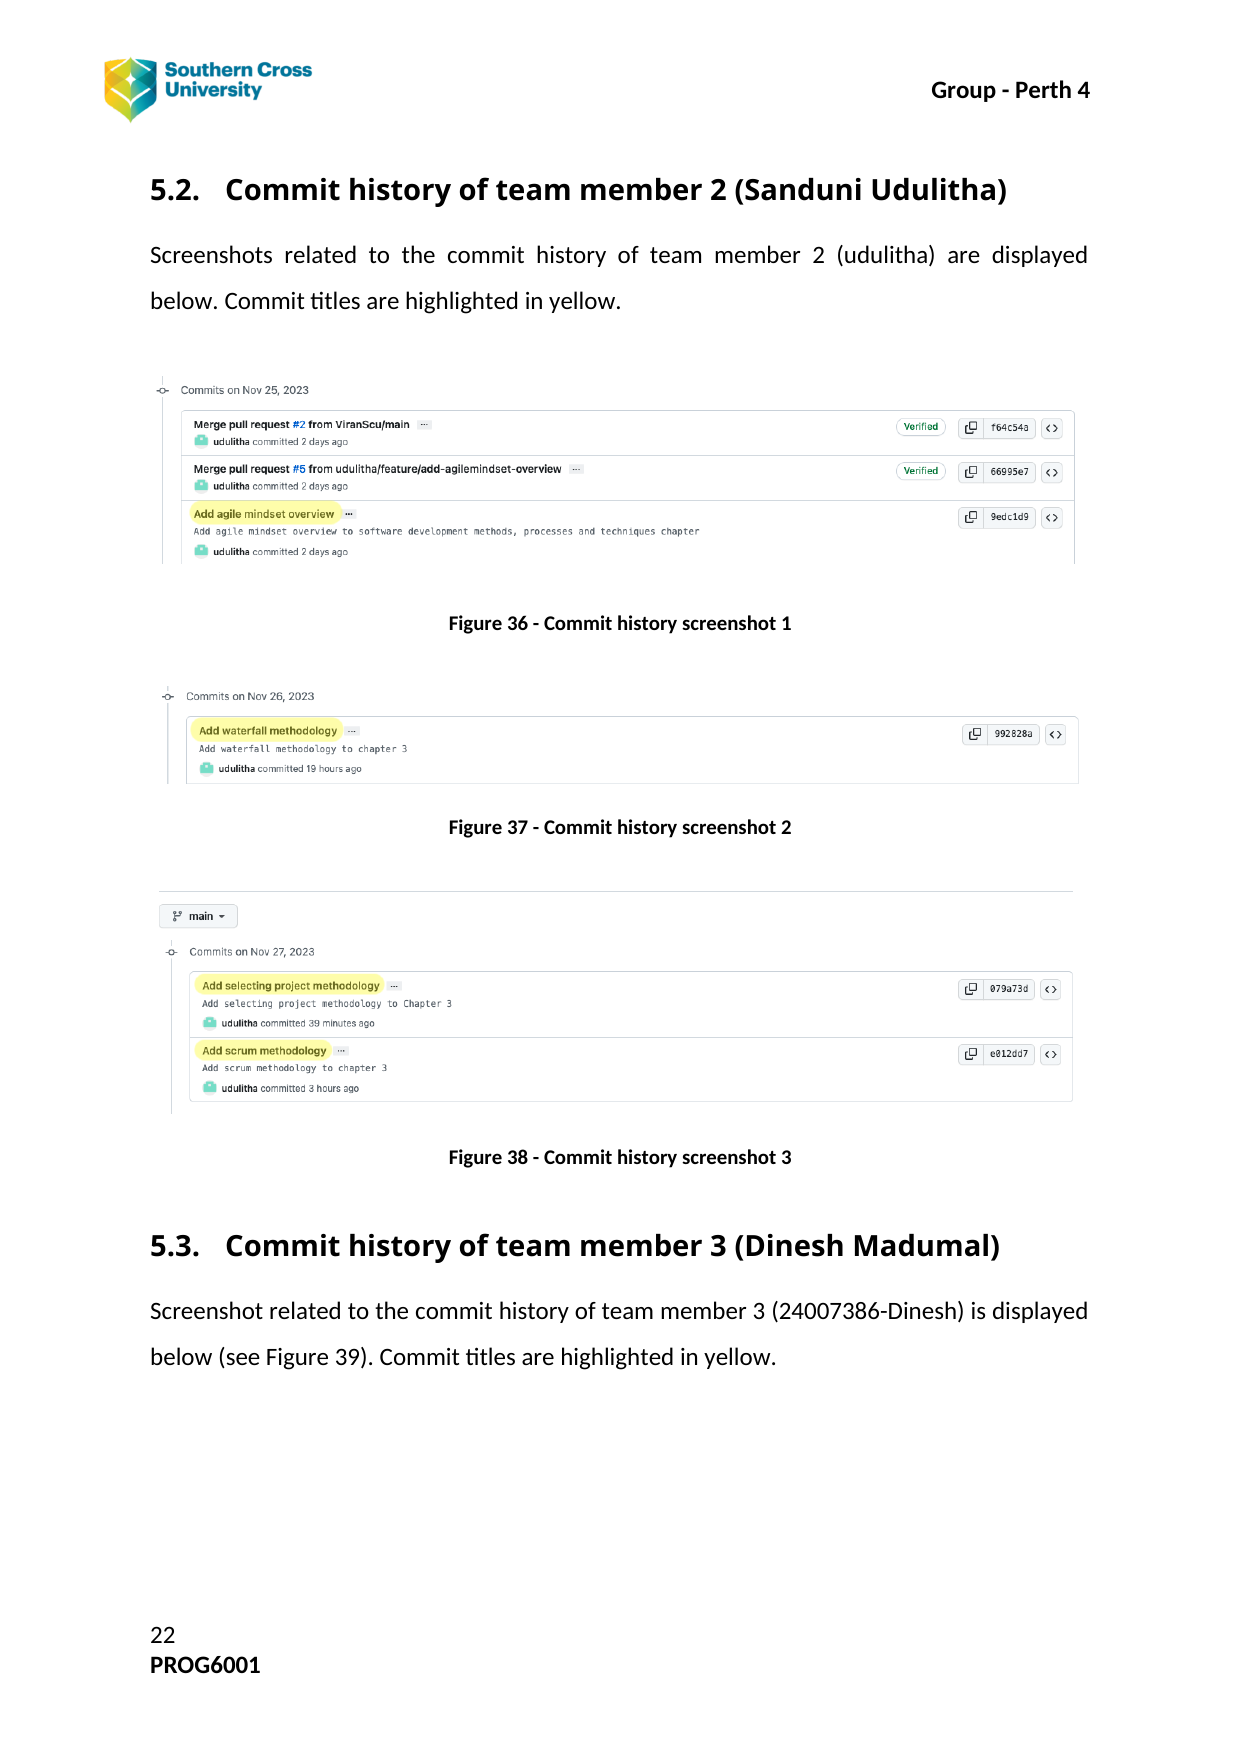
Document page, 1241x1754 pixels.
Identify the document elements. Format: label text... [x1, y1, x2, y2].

text Screenshots related to the commit history of team member 2 (udulitha) are displayed below. Commit titles are highlighted in yellow. [150, 240, 1090, 316]
text Figure 37 - Commit history screenshot 2 [150, 814, 1090, 839]
picture [98, 54, 326, 129]
text Screenshot related to the commit history of team member 3 (24007386-Dinesh) is displayed below (see Figure 39). Commit titles are highlighted in yellow. [150, 1295, 1090, 1371]
picture [150, 686, 1091, 784]
text Figure 38 - Commit history screenshot 3 [150, 1144, 1090, 1169]
subtitle Commit history of team member 2 (Sanduni Udulitha) [150, 169, 1090, 209]
picture [150, 376, 1091, 564]
text Figure 36 - Commit history screenshot 1 [150, 610, 1090, 635]
picture [150, 891, 1091, 1114]
subtitle Commit history of team member 3 (Dinesh Madumal) [150, 1225, 1090, 1265]
